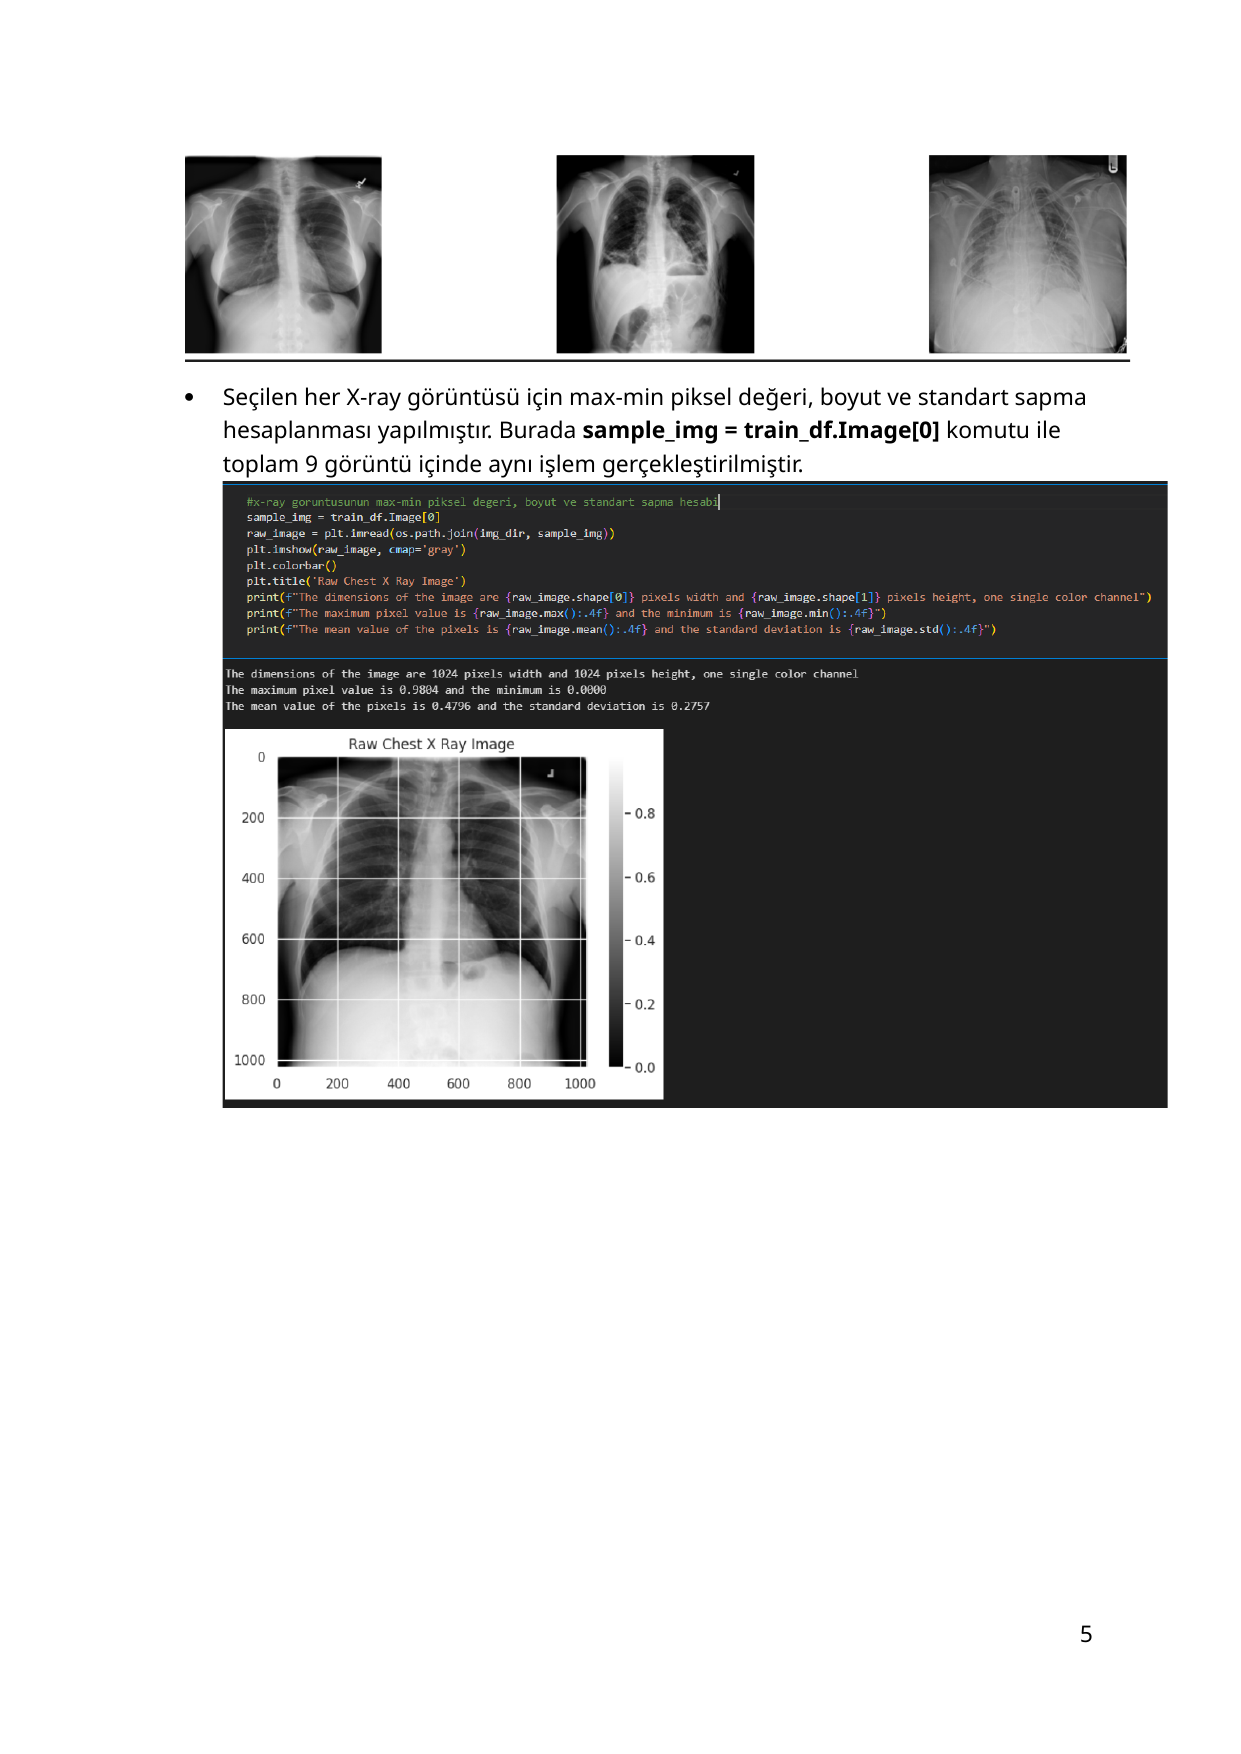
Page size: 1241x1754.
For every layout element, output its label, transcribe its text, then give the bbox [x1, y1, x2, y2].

picture [222, 481, 1168, 1108]
list Seçilen her X-ray görüntüsü için max-min piksel değeri, boyut ve standart sapma hesaplanması yapılmıştır. Burada sample_img = train_df.Image[0] komutu ile toplam 9 görüntü içinde aynı işlem gerçekleştirilmiştir. [185, 380, 1093, 479]
picture [185, 147, 1130, 362]
